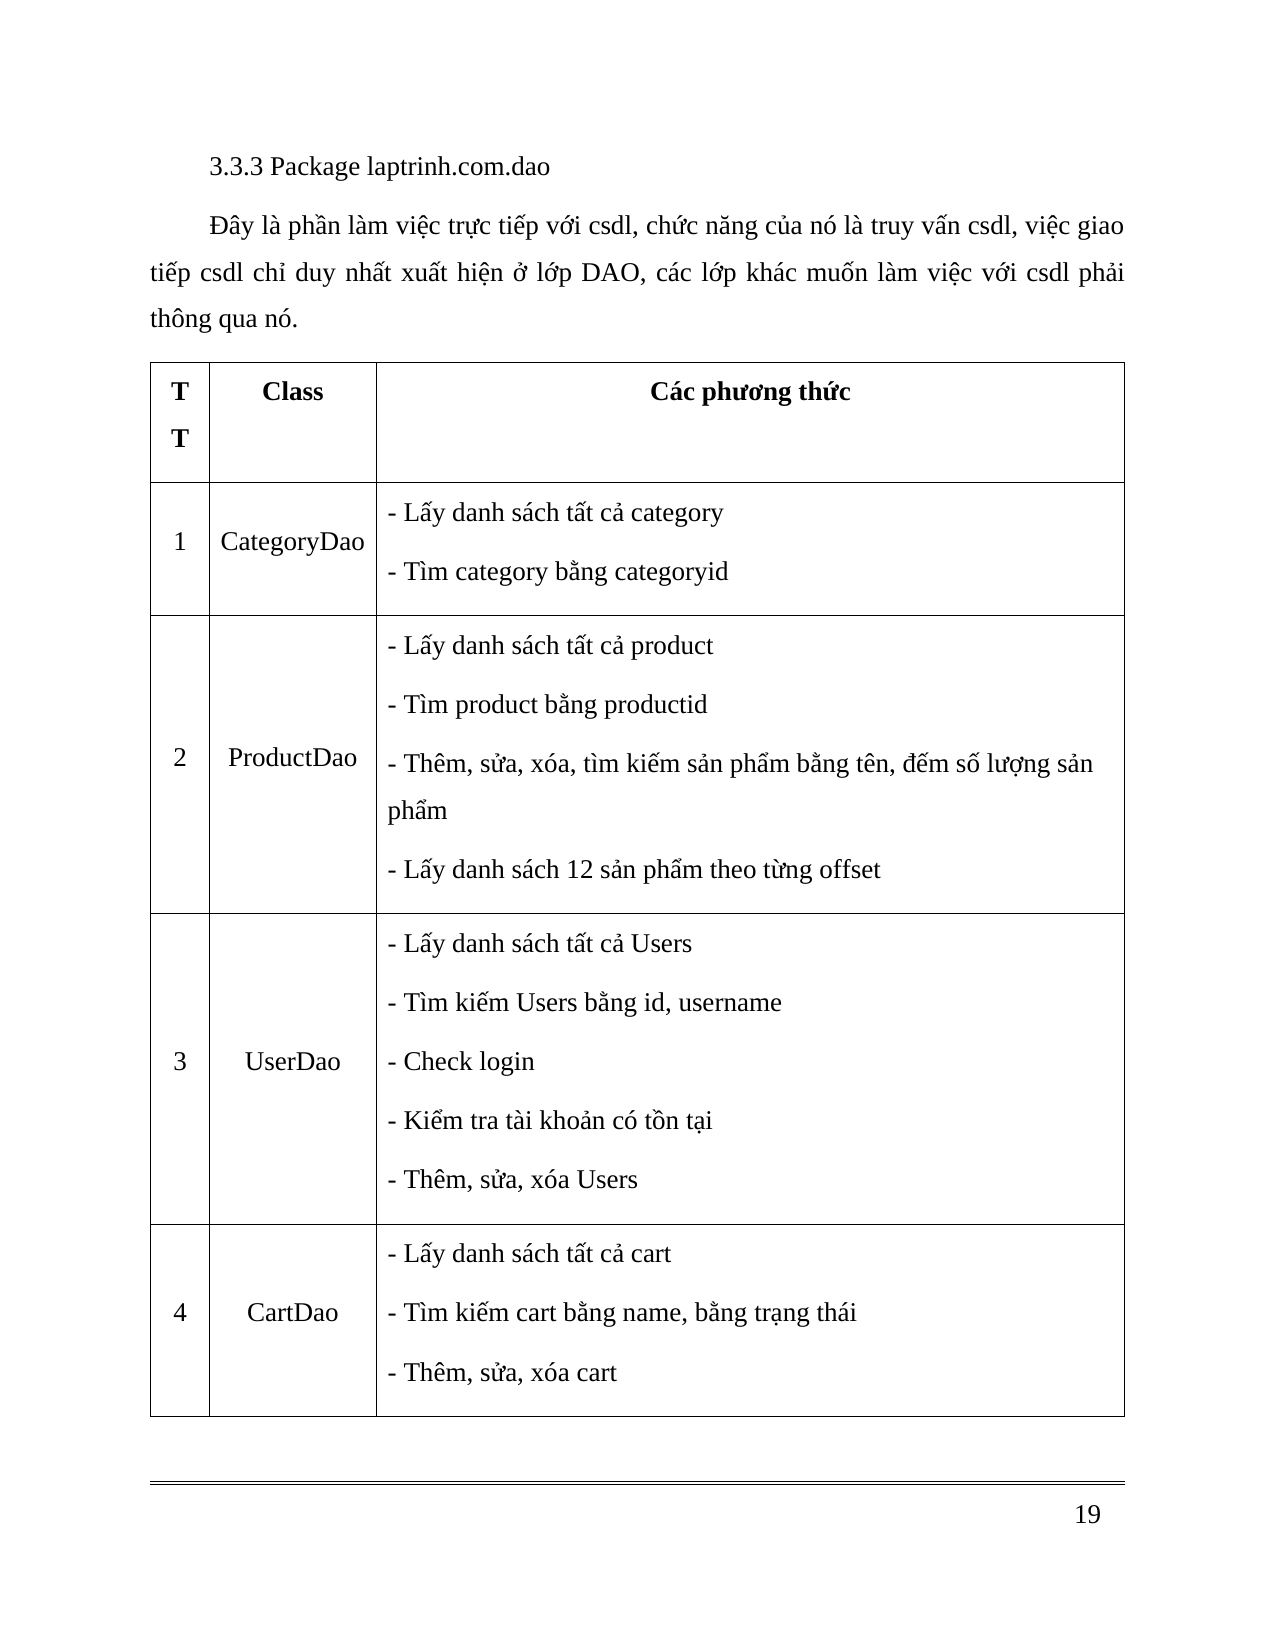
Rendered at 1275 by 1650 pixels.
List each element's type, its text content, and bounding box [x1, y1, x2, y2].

table_cell UserDao [210, 914, 376, 1224]
table_cell CartDao [210, 1225, 376, 1416]
table_cell - Lấy danh sách tất cả cart - Tìm kiếm cart bằng name, bằng trạng thái - Thêm, sửa, xóa cart [377, 1225, 1124, 1416]
table_header TT [151, 363, 209, 482]
table_cell - Lấy danh sách tất cả category - Tìm category bằng categoryid [377, 483, 1124, 615]
table_cell - Lấy danh sách tất cả product - Tìm product bằng productid - Thêm, sửa, xóa, tìm kiếm sản phẩm bằng tên, đếm số lượng sản phẩm - Lấy danh sách 12 sản phẩm theo từng offset [377, 616, 1124, 913]
table_cell ProductDao [210, 616, 376, 913]
table_header Các phương thức [377, 363, 1124, 482]
table_cell 2 [151, 616, 209, 913]
subtitle Package laptrinh.com.dao [209, 150, 1125, 181]
table_cell 3 [151, 914, 209, 1224]
text Đây là phần làm việc trực tiếp với csdl, chức năng của nó là truy vấn csdl, việc giao tiếp csdl chỉ duy nhất xuất hiện ở lớp DAO, các lớp khác muốn làm việc với csdl phải thông qua nó. [150, 209, 1125, 334]
table_header Class [210, 363, 376, 482]
table_cell - Lấy danh sách tất cả Users - Tìm kiếm Users bằng id, username - Check login - Kiểm tra tài khoản có tồn tại - Thêm, sửa, xóa Users [377, 914, 1124, 1224]
table_cell 1 [151, 483, 209, 615]
table_cell CategoryDao [210, 483, 376, 615]
table_cell 4 [151, 1225, 209, 1416]
